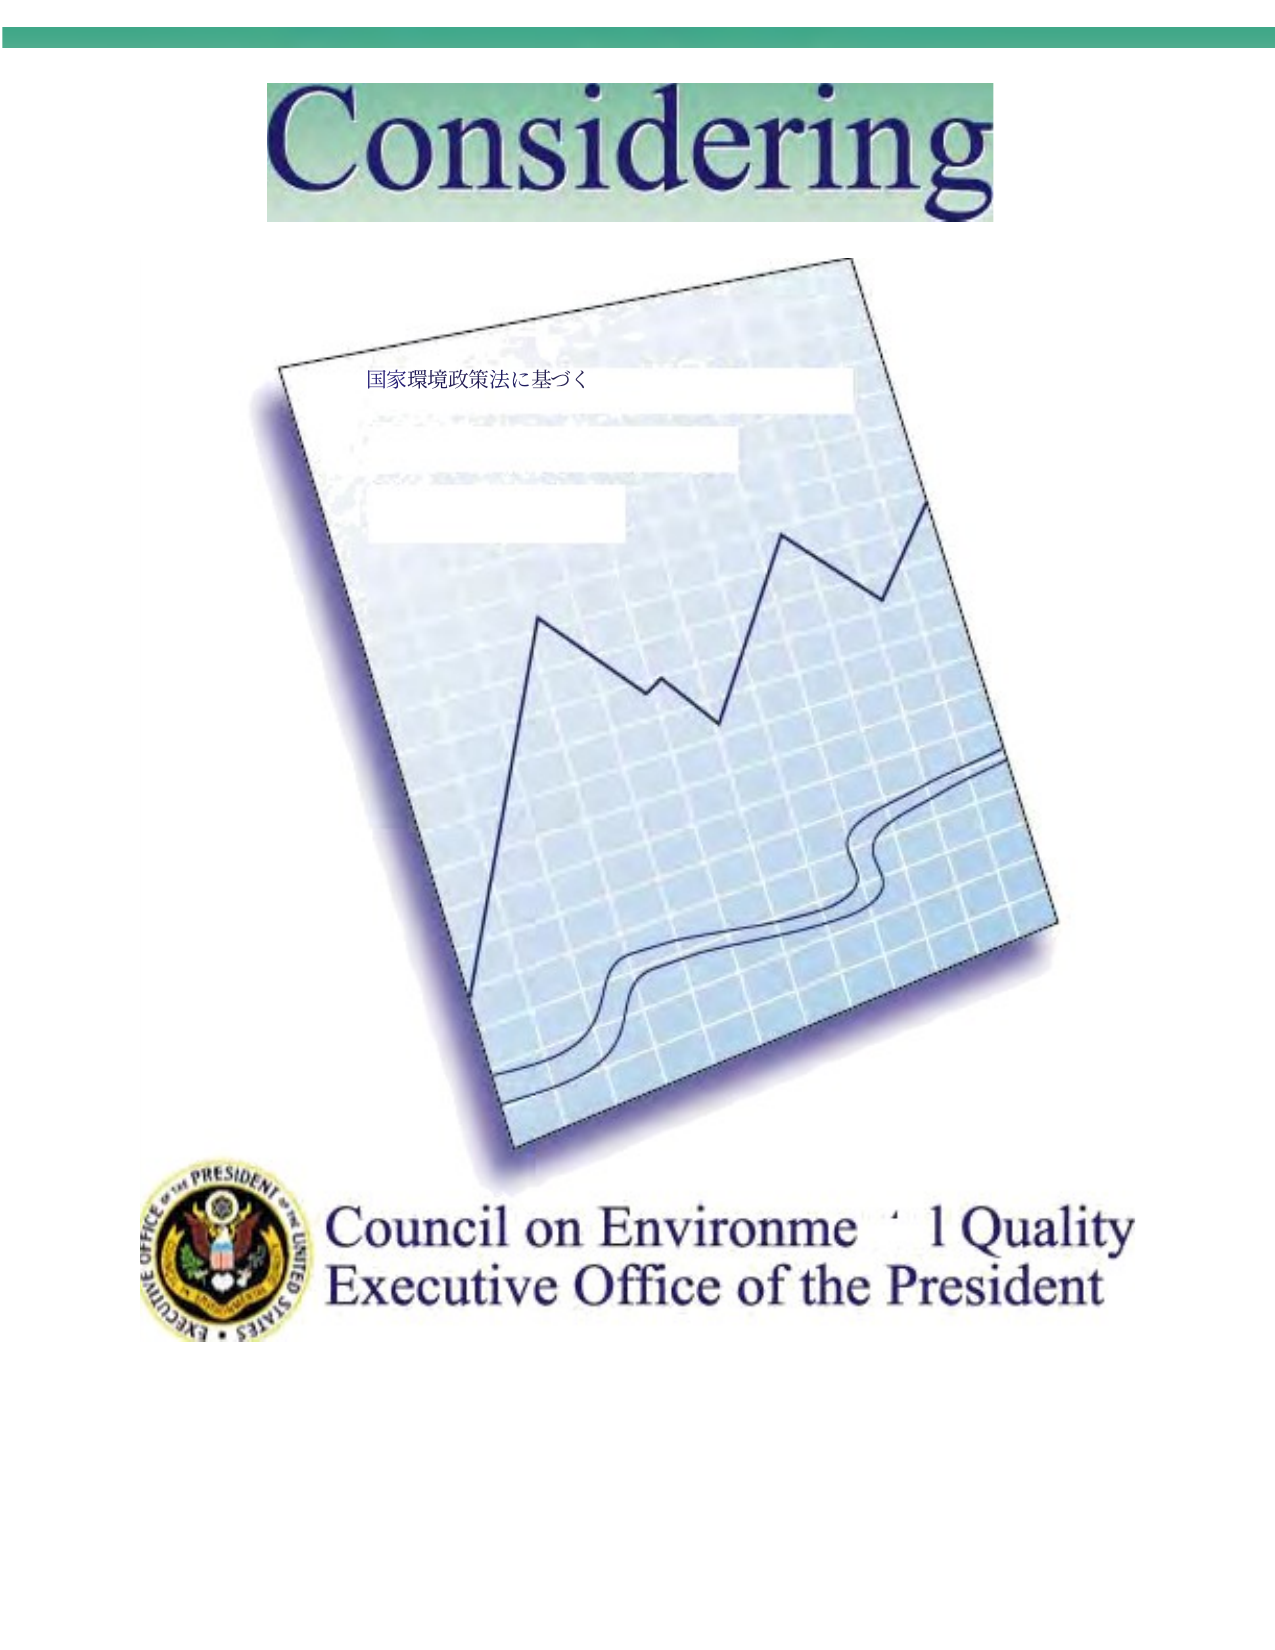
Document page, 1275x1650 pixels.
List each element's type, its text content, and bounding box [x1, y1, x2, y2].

text 国家環境政策法に基づく [367, 363, 851, 393]
picture [2, 27, 1275, 48]
picture [267, 83, 994, 222]
picture [140, 258, 1136, 1342]
